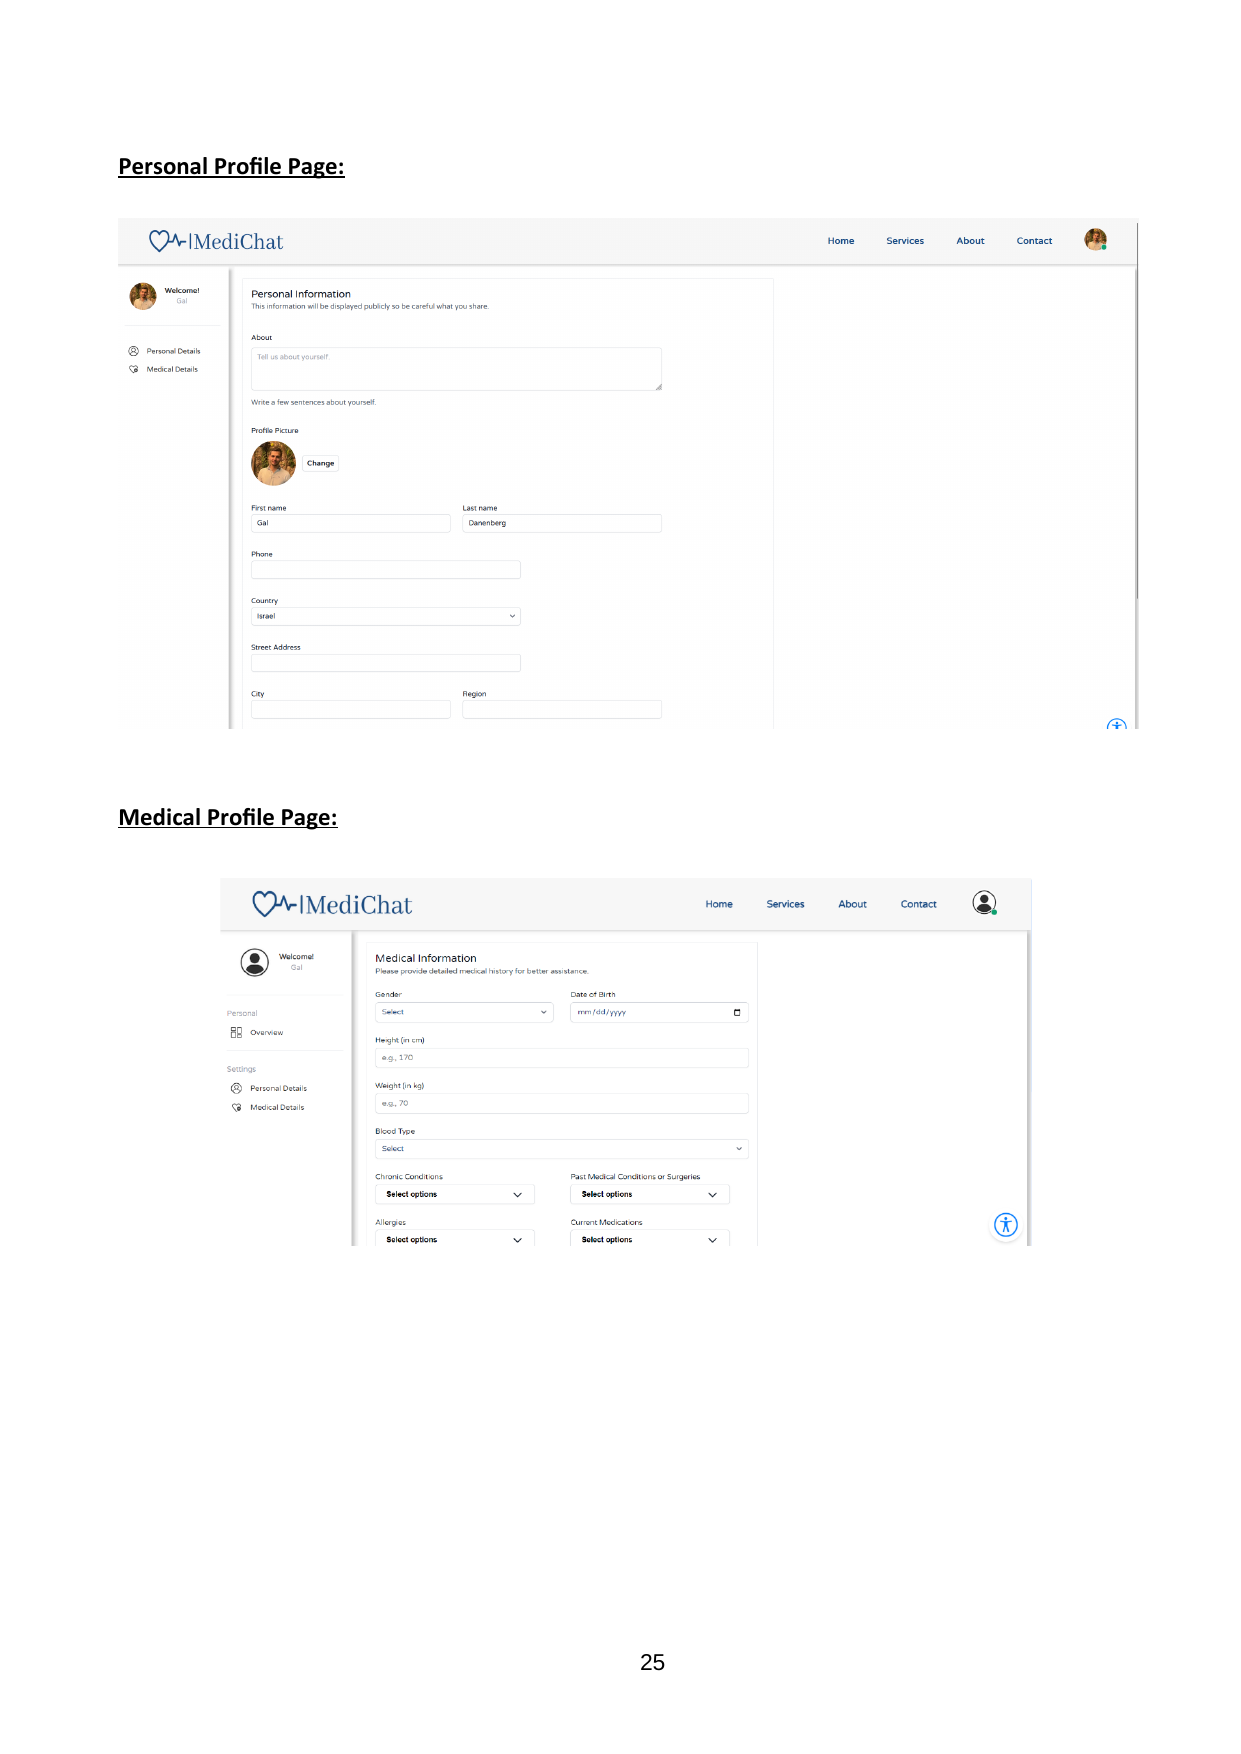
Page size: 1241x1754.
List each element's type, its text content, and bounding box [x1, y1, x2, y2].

picture [218, 878, 1032, 1244]
picture [118, 218, 1139, 729]
text Medical Profile Page: [118, 801, 1187, 831]
text Personal Profile Page: [118, 150, 1187, 181]
